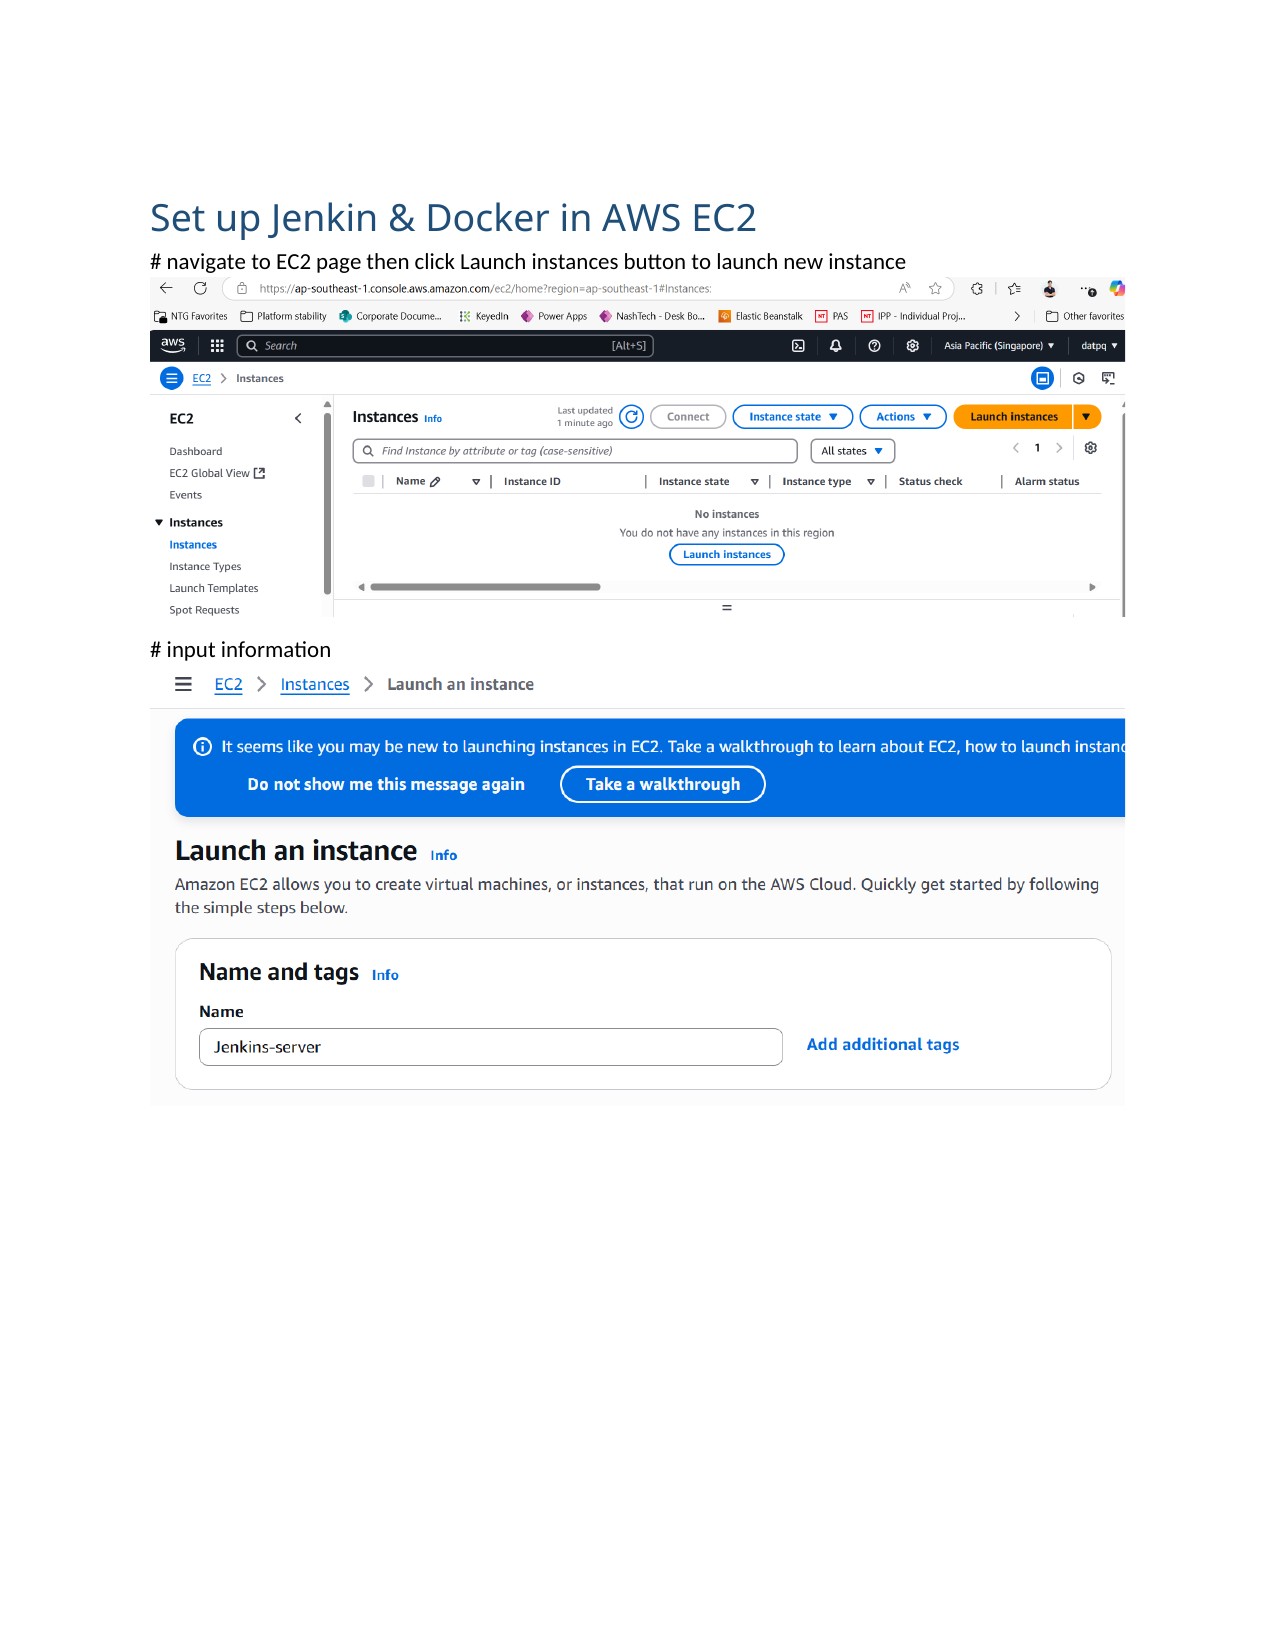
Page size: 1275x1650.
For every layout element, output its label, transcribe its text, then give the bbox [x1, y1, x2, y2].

picture [150, 277, 1125, 617]
subtitle Set up Jenkin & Docker in AWS EC2 [150, 192, 1125, 243]
text # input information [150, 635, 1125, 665]
text # navigate to EC2 page then click Launch instances button to launch new instance [150, 247, 1125, 277]
picture [150, 665, 1125, 1106]
